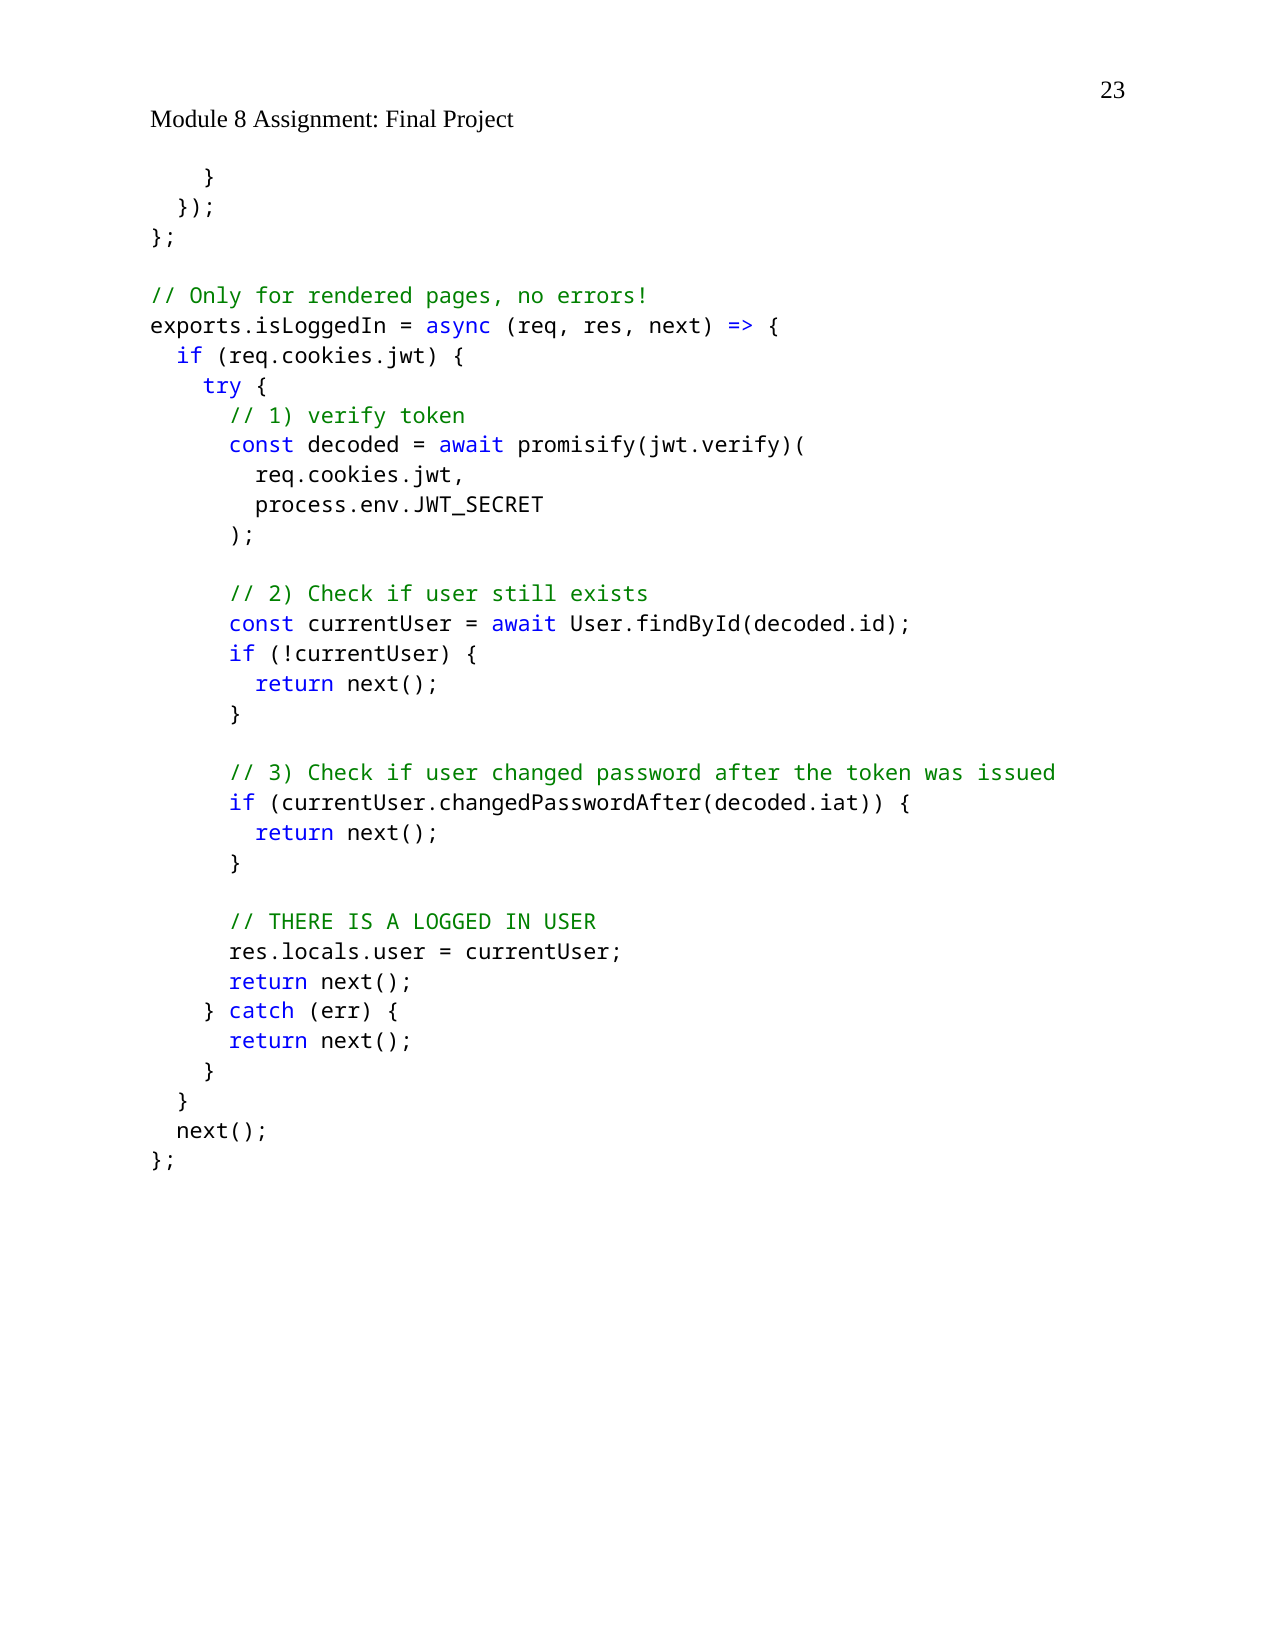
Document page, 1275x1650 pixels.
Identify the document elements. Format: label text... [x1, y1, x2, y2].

text }; [150, 221, 1125, 251]
text process.env.JWT_SECRET [150, 489, 1125, 519]
text if (!currentUser) { [150, 638, 1125, 668]
text if (req.cookies.jwt) { [150, 340, 1125, 370]
text // Only for rendered pages, no errors! [150, 280, 1125, 310]
text // 3) Check if user changed password after the token was issued [150, 757, 1125, 787]
text // 1) verify token [150, 399, 1125, 429]
text } catch (err) { [150, 995, 1125, 1025]
text const currentUser = await User.findById(decoded.id); [150, 608, 1125, 638]
text } [150, 846, 1125, 876]
text return next(); [150, 668, 1125, 697]
text } [150, 697, 1125, 727]
text // 2) Check if user still exists [150, 578, 1125, 608]
text return next(); [150, 966, 1125, 995]
text res.locals.user = currentUser; [150, 936, 1125, 966]
text return next(); [150, 817, 1125, 846]
text } [150, 161, 1125, 191]
text exports.isLoggedIn = async (req, res, next) => { [150, 310, 1125, 340]
text } [150, 1055, 1125, 1085]
text next(); [150, 1114, 1125, 1144]
text // THERE IS A LOGGED IN USER [150, 906, 1125, 936]
text if (currentUser.changedPasswordAfter(decoded.iat)) { [150, 787, 1125, 817]
text }; [150, 1144, 1125, 1174]
text ); [150, 519, 1125, 548]
text } [150, 1085, 1125, 1114]
text try { [150, 370, 1125, 399]
text }); [150, 191, 1125, 221]
text return next(); [150, 1025, 1125, 1055]
text req.cookies.jwt, [150, 459, 1125, 489]
text const decoded = await promisify(jwt.verify)( [150, 429, 1125, 459]
